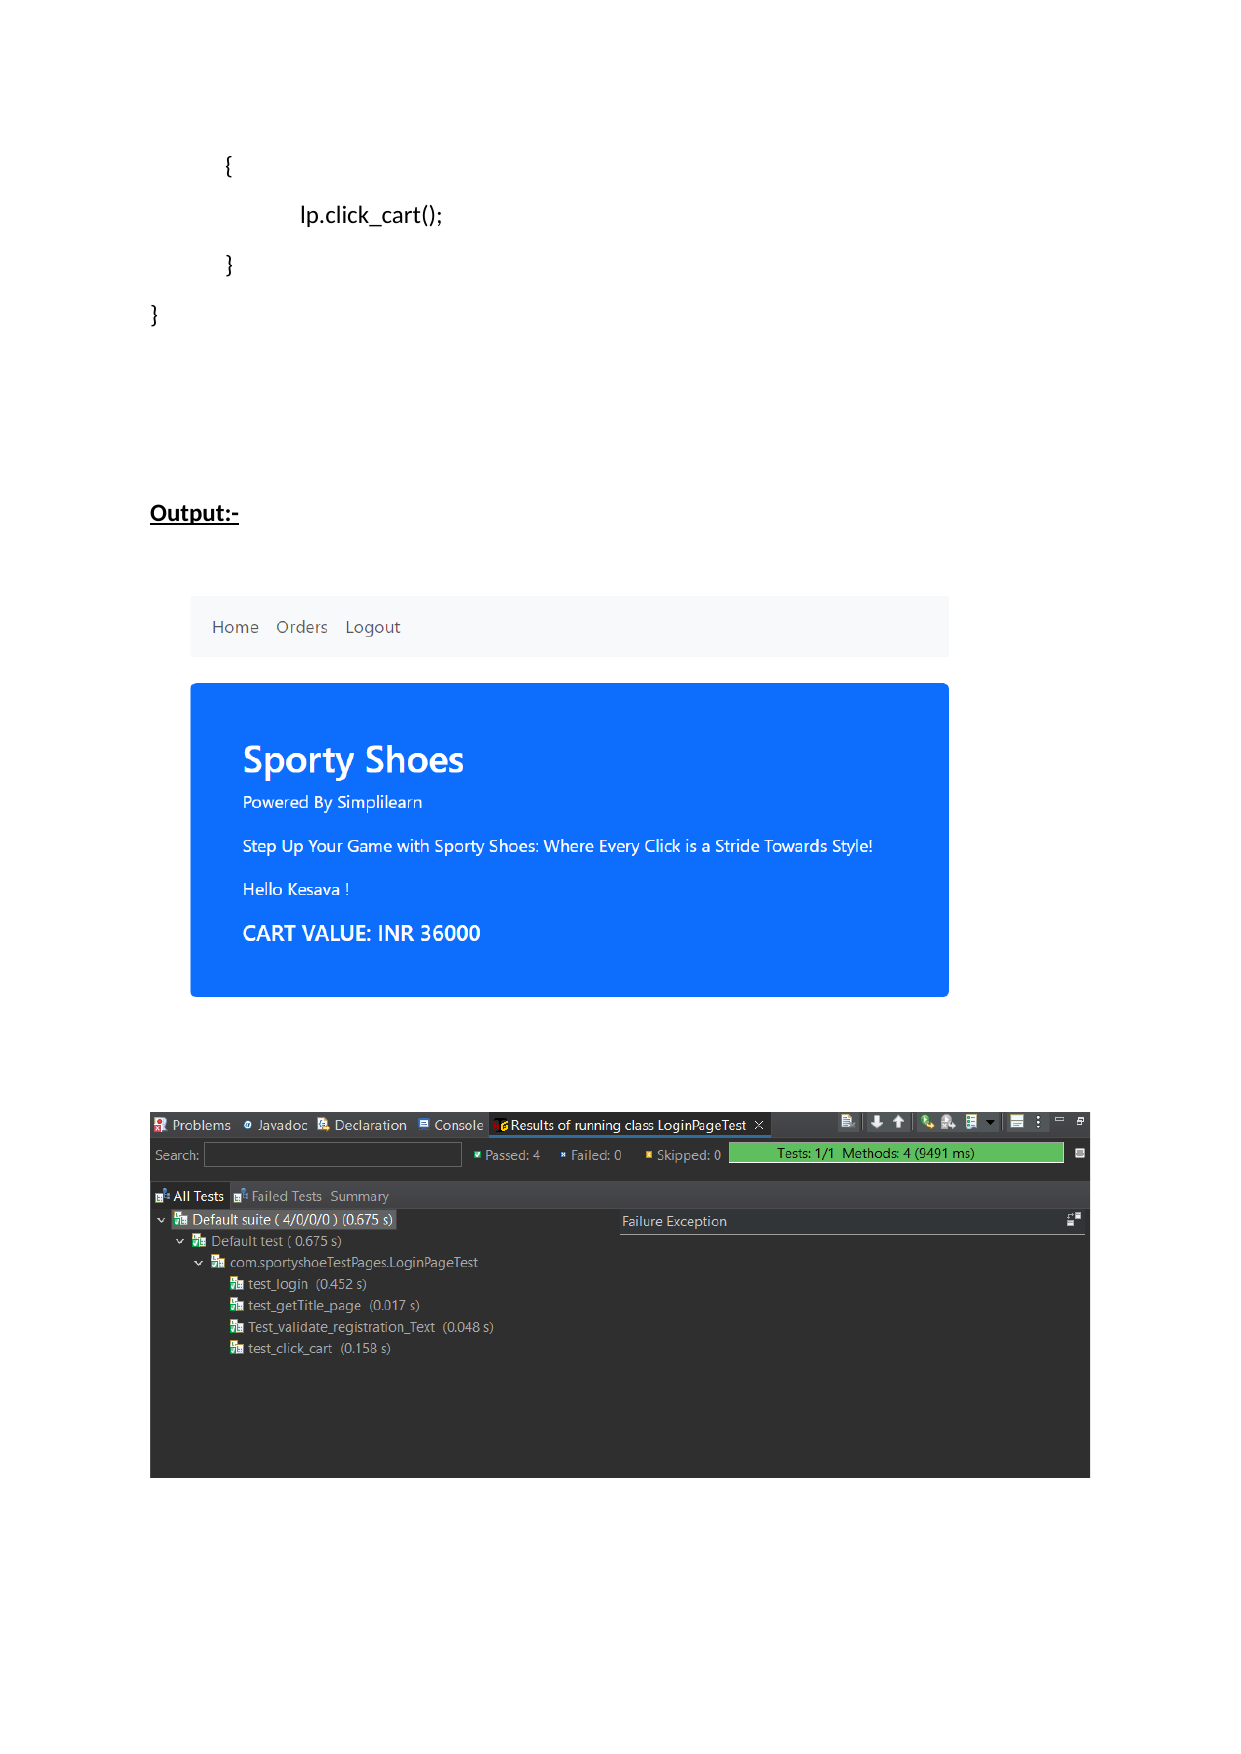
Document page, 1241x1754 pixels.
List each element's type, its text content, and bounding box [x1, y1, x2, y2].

text } [150, 299, 1090, 329]
text { [150, 150, 1090, 181]
text lp.click_cart(); [150, 199, 1090, 230]
text Output:- [150, 497, 1090, 528]
picture [150, 1112, 1091, 1478]
text } [150, 249, 1090, 280]
picture [150, 596, 992, 1044]
